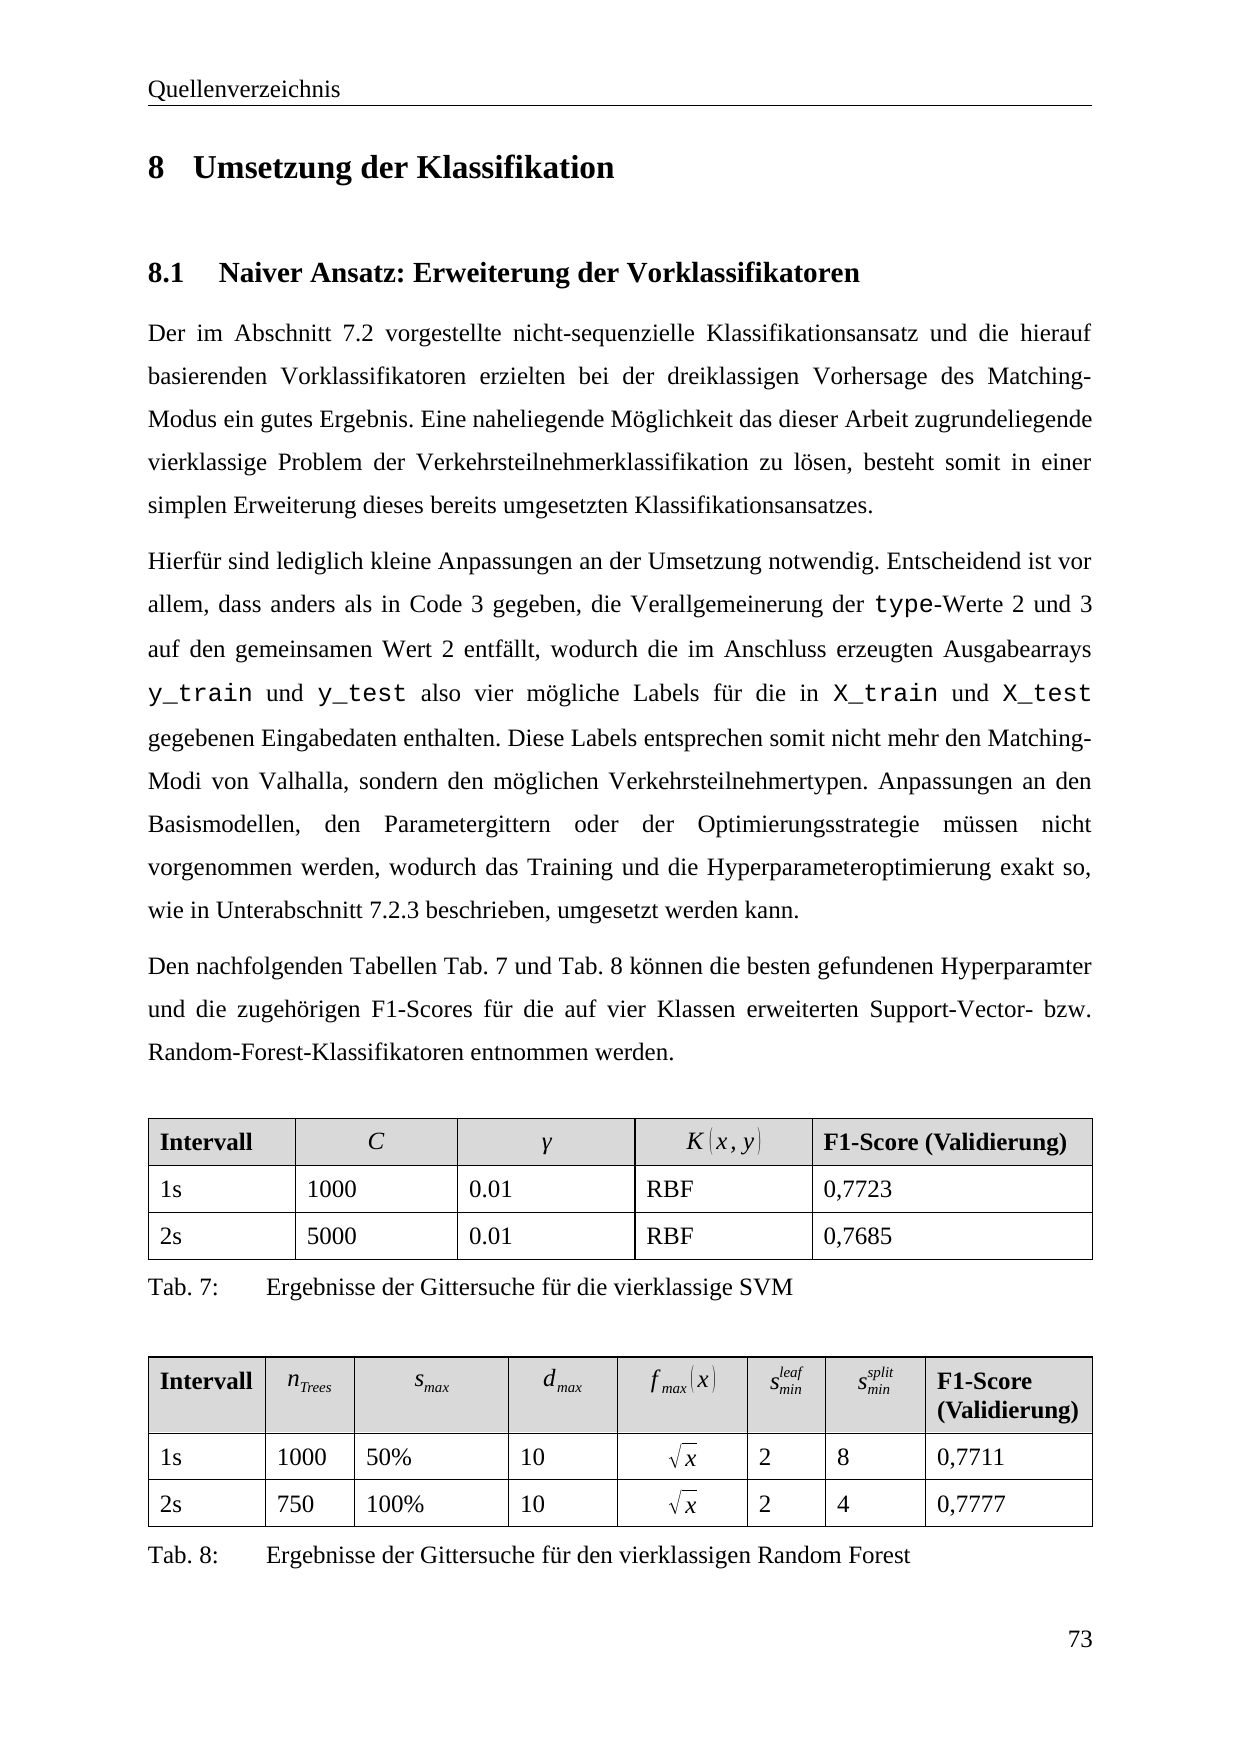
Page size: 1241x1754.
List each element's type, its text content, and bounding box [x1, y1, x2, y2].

table_header F1-Score (Validierung) [926, 1358, 1092, 1432]
table_header [509, 1358, 617, 1432]
table_cell 1s [149, 1434, 265, 1479]
text Den nachfolgenden Tabellen Tab. 7 und Tab. 8 können die besten gefundenen Hyperparamter und die zugehörigen F1-Scores für die auf vier Klassen erweiterten Support-Vector- bzw. Random-Forest-Klassifikatoren entnommen werden. [148, 951, 1092, 1066]
table_cell 50% [355, 1434, 508, 1479]
table_cell 1000 [296, 1166, 457, 1212]
table_cell 0,7777 [926, 1480, 1092, 1526]
subtitle Naiver Ansatz: Erweiterung der Vorklassifikatoren [148, 255, 1092, 289]
table_header F1-Score (Validierung) [813, 1119, 1092, 1165]
table_header [826, 1358, 925, 1432]
table_header [296, 1119, 457, 1165]
table_cell RBF [636, 1166, 812, 1212]
subtitle Umsetzung der Klassifikation [148, 148, 1092, 186]
table_cell 1000 [266, 1434, 354, 1479]
text Der im Abschnitt 7.2 vorgestellte nicht-sequenzielle Klassifikationsansatz und die hierauf basierenden Vorklassifikatoren erzielten bei der dreiklassigen Vorhersage des Matching-Modus ein gutes Ergebnis. Eine naheliegende Möglichkeit das dieser Arbeit zugrundeliegende vierklassige Problem der Verkehrsteilnehmerklassifikation zu lösen, besteht somit in einer simplen Erweiterung dieses bereits umgesetzten Klassifikationsansatzes. [148, 318, 1092, 519]
table_cell 750 [266, 1480, 354, 1526]
table_header [458, 1119, 634, 1165]
table_cell 8 [826, 1434, 925, 1479]
table_cell [618, 1434, 747, 1479]
table_cell RBF [636, 1213, 812, 1258]
table_cell 0,7685 [813, 1213, 1092, 1258]
table_header [266, 1358, 354, 1432]
table_header [355, 1358, 508, 1432]
table_cell 2 [748, 1480, 825, 1526]
table_cell 1s [149, 1166, 295, 1212]
table_cell 10 [509, 1434, 617, 1479]
table_cell 0.01 [458, 1213, 634, 1258]
table_cell 100% [355, 1480, 508, 1526]
table_cell 2 [748, 1434, 825, 1479]
table_cell [618, 1480, 747, 1526]
table_cell 10 [509, 1480, 617, 1526]
table_cell 0,7711 [926, 1434, 1092, 1479]
table_cell 2s [149, 1480, 265, 1526]
table_header [618, 1358, 747, 1432]
table_cell 5000 [296, 1213, 457, 1258]
text Hierfür sind lediglich kleine Anpassungen an der Umsetzung notwendig. Entscheidend ist vor allem, dass anders als in Code 3 gegeben, die Verallgemeinerung der type-Werte 2 und 3 auf den gemeinsamen Wert 2 entfällt, wodurch die im Anschluss erzeugten Ausgabearrays y_train und y_test also vier mögliche Labels für die in X_train und X_test gegebenen Eingabedaten enthalten. Diese Labels entsprechen somit nicht mehr den Matching-Modi von Valhalla, sondern den möglichen Verkehrsteilnehmertypen. Anpassungen an den Basismodellen, den Parametergittern oder der Optimierungsstrategie müssen nicht vorgenommen werden, wodurch das Training und die Hyperparameteroptimierung exakt so, wie in Unterabschnitt 7.2.3 beschrieben, umgesetzt werden kann. [148, 546, 1092, 924]
table_header Intervall [149, 1358, 265, 1432]
table_cell 0.01 [458, 1166, 634, 1212]
table_cell 4 [826, 1480, 925, 1526]
table_header Intervall [149, 1119, 295, 1165]
table_cell 0,7723 [813, 1166, 1092, 1212]
table_cell 2s [149, 1213, 295, 1258]
table_header [748, 1358, 825, 1432]
table_header [636, 1119, 812, 1165]
